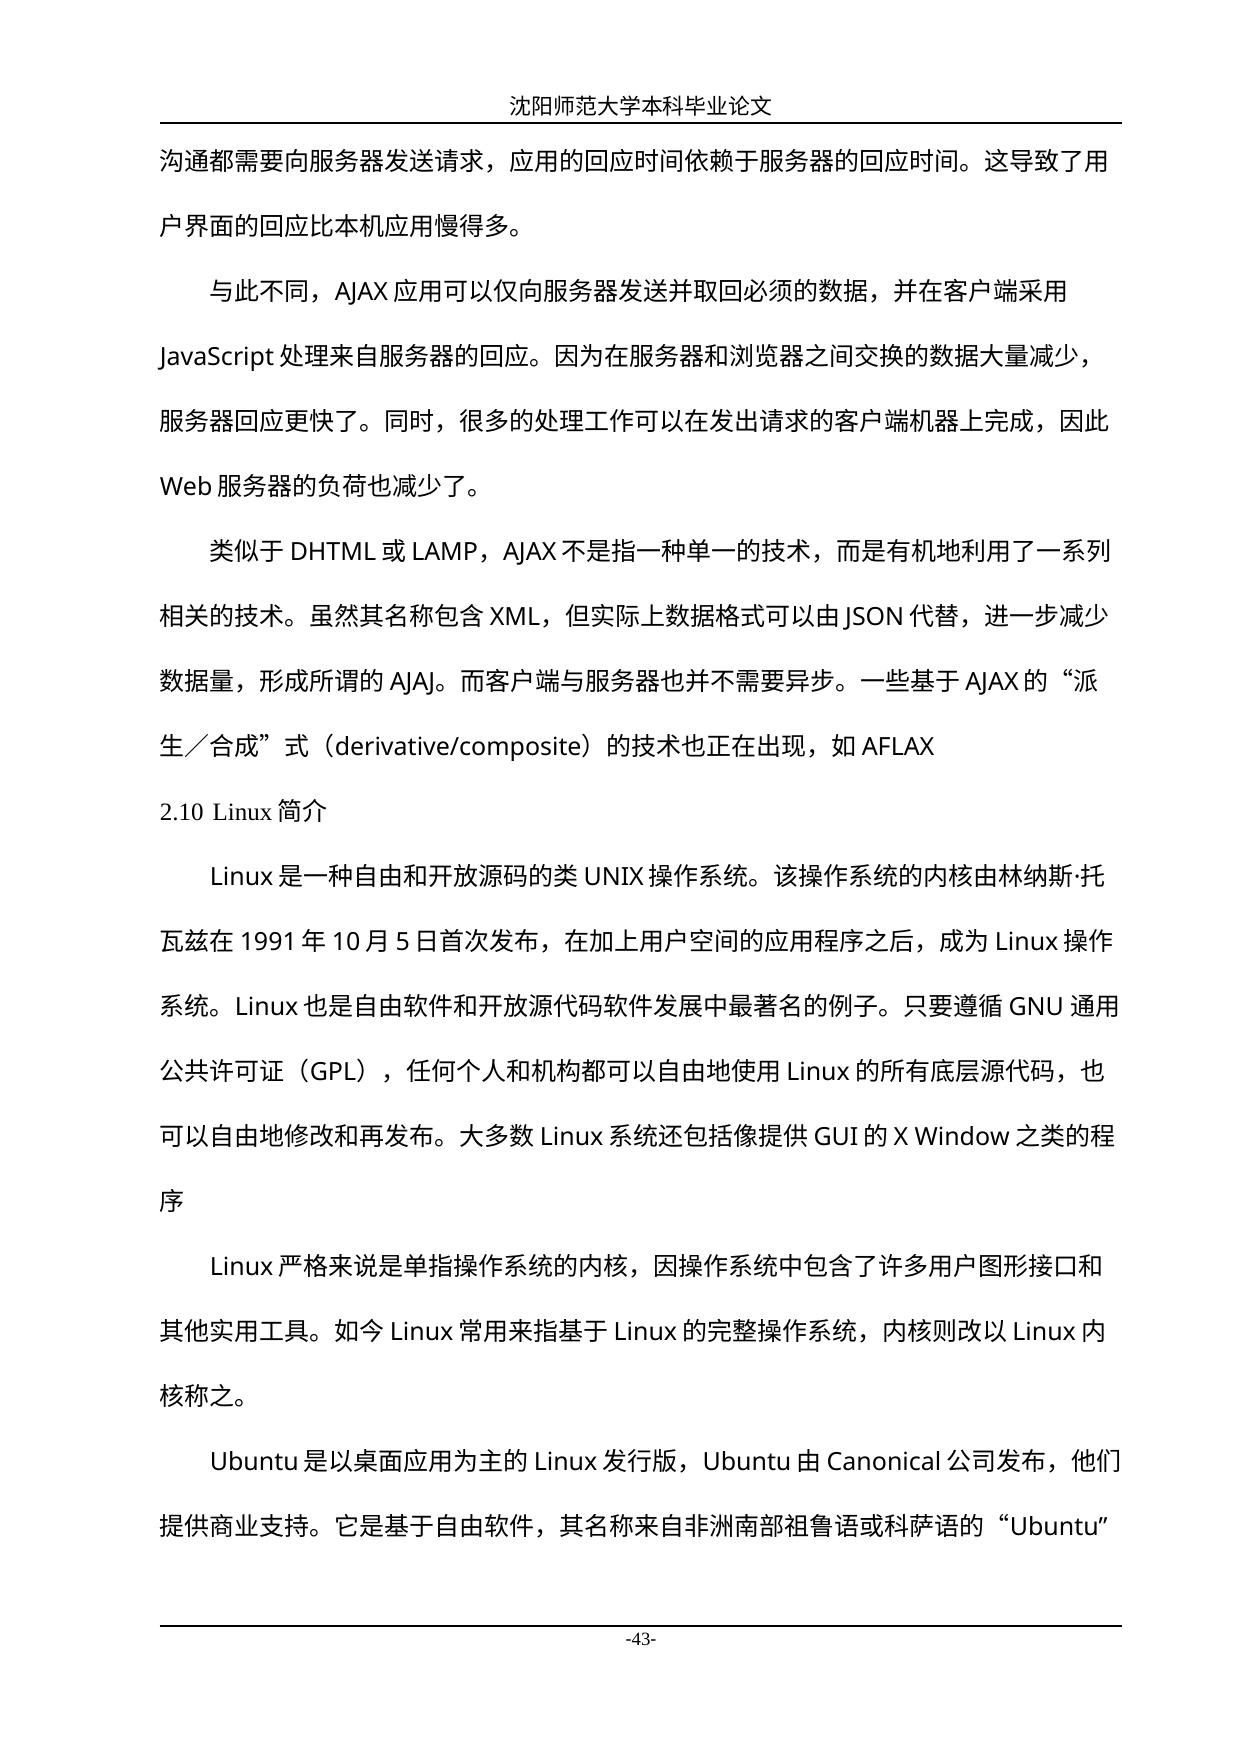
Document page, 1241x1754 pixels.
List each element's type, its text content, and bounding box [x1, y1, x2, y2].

text 与此不同，AJAX应用可以仅向服务器发送并取回必须的数据，并在客户端采用JavaScript处理来自服务器的回应。因为在服务器和浏览器之间交换的数据大量减少，服务器回应更快了。同时，很多的处理工作可以在发出请求的客户端机器上完成，因此Web服务器的负荷也减少了。 [159, 257, 1122, 517]
text 类似于DHTML或LAMP，AJAX不是指一种单一的技术，而是有机地利用了一系列相关的技术。虽然其名称包含XML，但实际上数据格式可以由JSON代替，进一步减少数据量，形成所谓的AJAJ。而客户端与服务器也并不需要异步。一些基于AJAX的“派生／合成”式（derivative/composite）的技术也正在出现，如AFLAX [159, 517, 1122, 777]
text Linux严格来说是单指操作系统的内核，因操作系统中包含了许多用户图形接口和其他实用工具。如今Linux常用来指基于Linux的完整操作系统，内核则改以Linux内核称之。 [159, 1232, 1122, 1427]
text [159, 127, 1122, 257]
subtitle 2.10 Linux简介 [159, 777, 1122, 842]
text Linux是一种自由和开放源码的类UNIX操作系统。该操作系统的内核由林纳斯·托瓦兹在1991年10月5日首次发布，在加上用户空间的应用程序之后，成为Linux操作系统。Linux也是自由软件和开放源代码软件发展中最著名的例子。只要遵循GNU 通用公共许可证（GPL），任何个人和机构都可以自由地使用Linux的所有底层源代码，也可以自由地修改和再发布。大多数Linux系统还包括像提供GUI的X Window之类的程序 [159, 842, 1122, 1232]
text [159, 1427, 1122, 1557]
